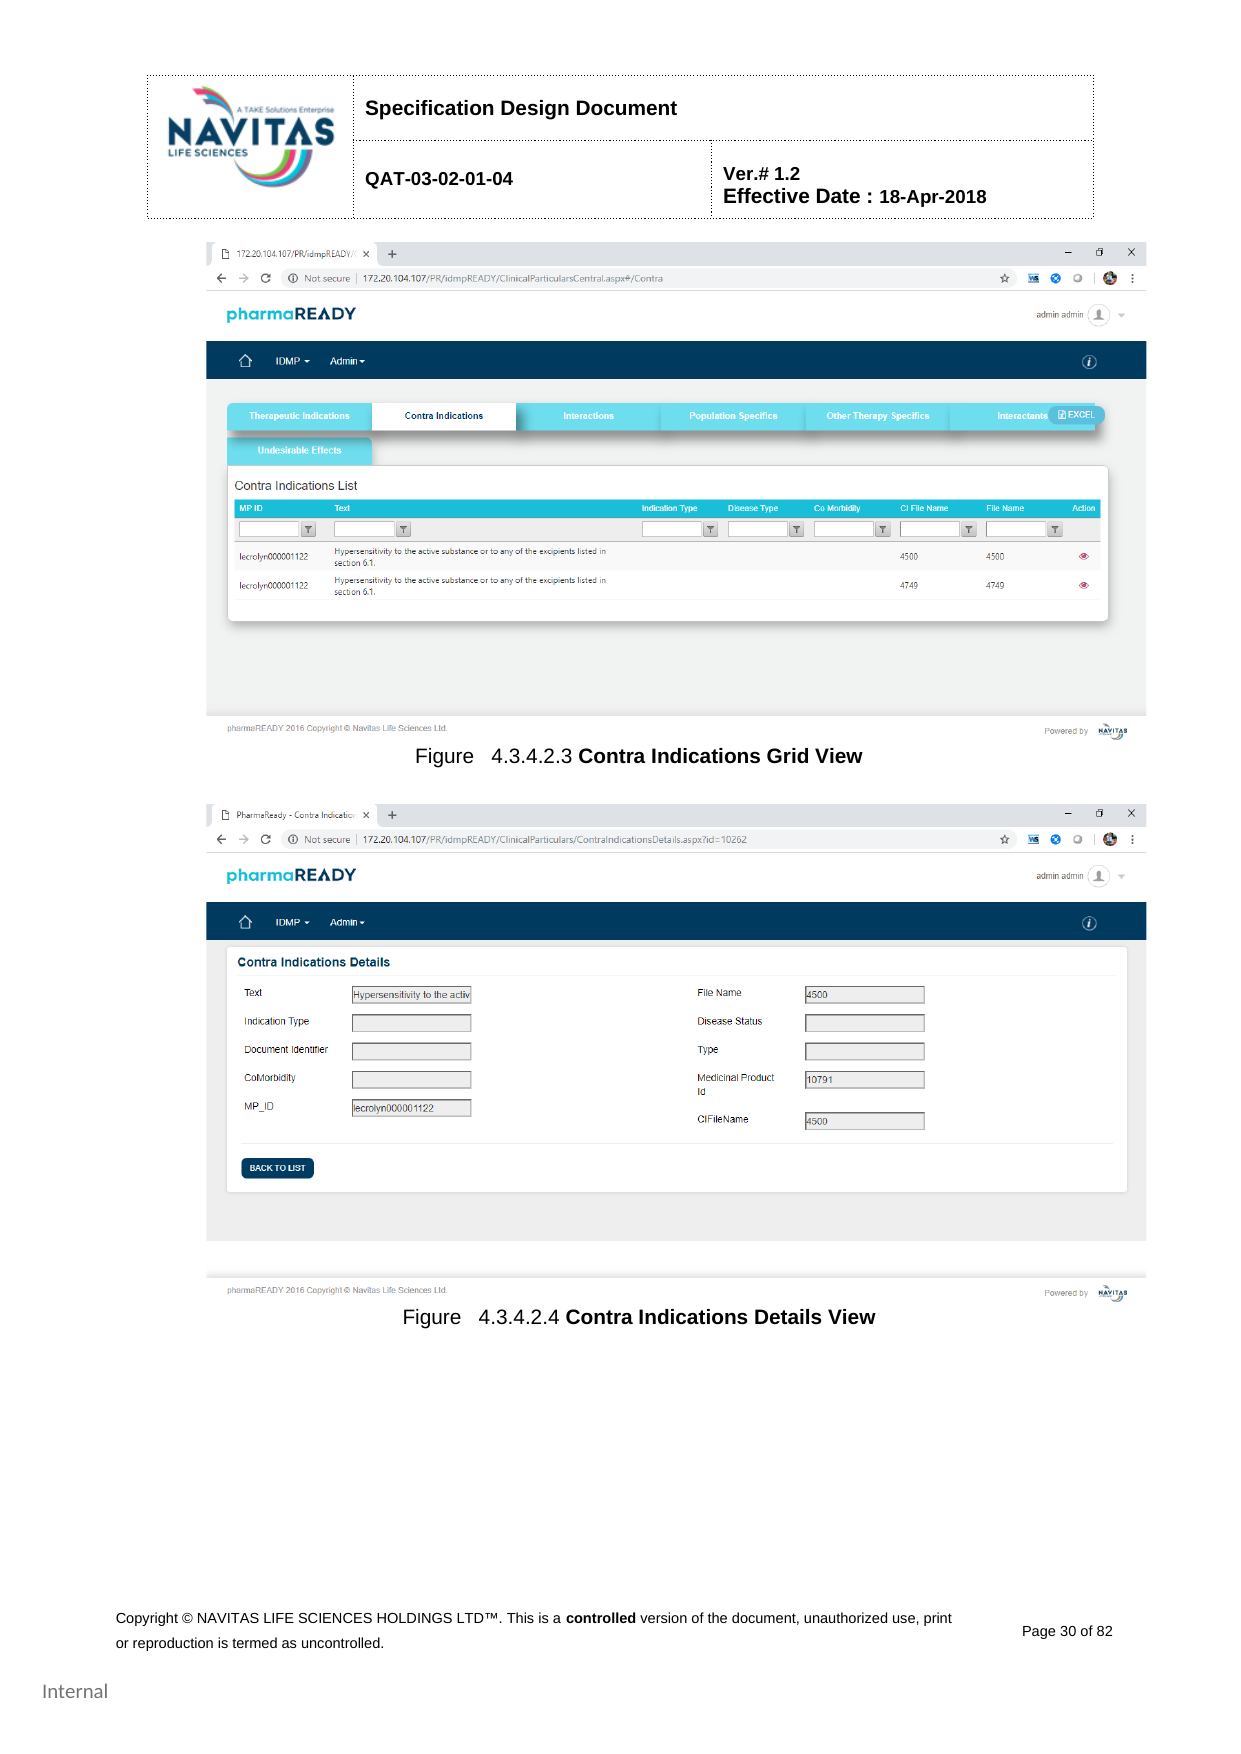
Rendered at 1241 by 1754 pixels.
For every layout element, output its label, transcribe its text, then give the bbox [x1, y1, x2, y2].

text Figure 4.3.4.2.3 Contra Indications Grid View [187, 744, 1090, 768]
picture [206, 242, 1147, 744]
picture [206, 804, 1147, 1306]
text Figure 4.3.4.2.4 Contra Indications Details View [187, 1305, 1090, 1329]
picture [157, 82, 342, 194]
